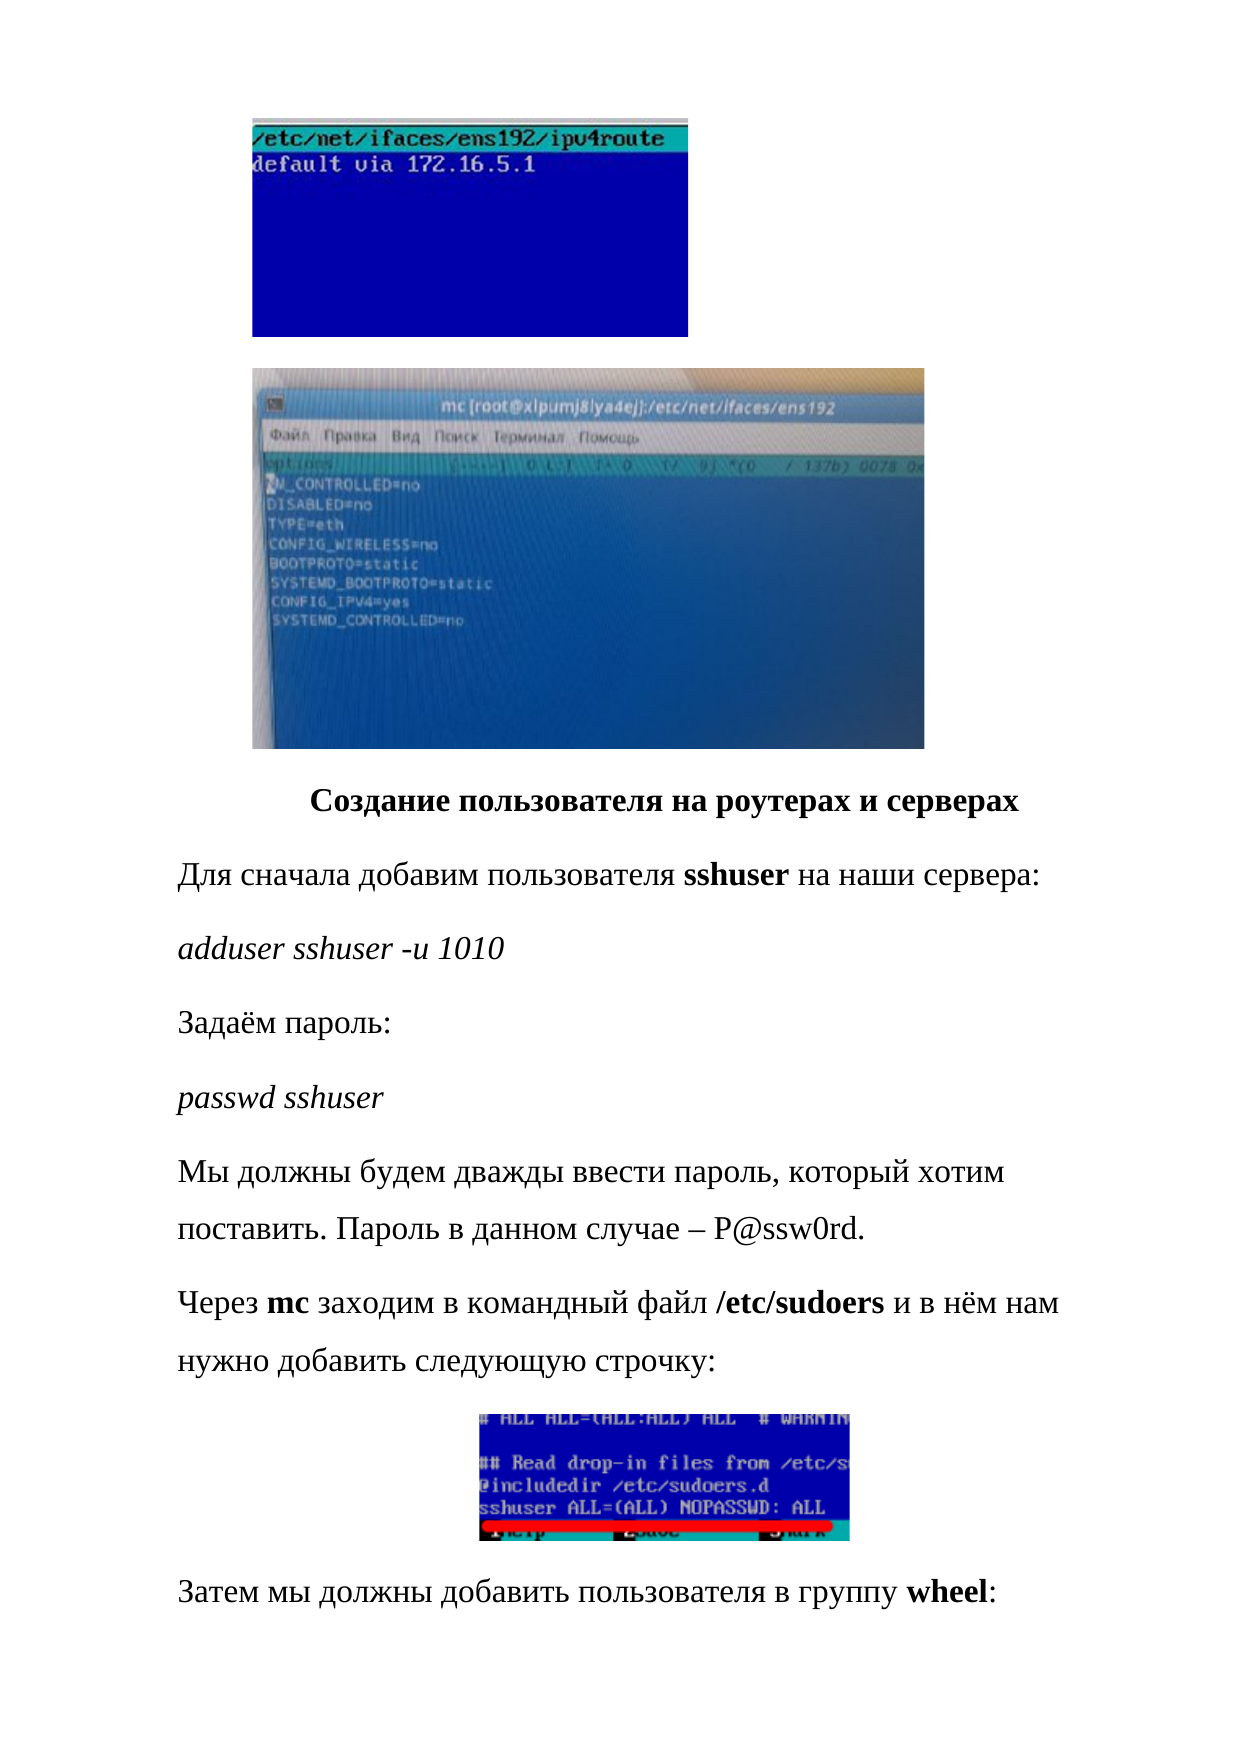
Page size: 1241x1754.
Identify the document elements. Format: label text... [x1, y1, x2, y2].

picture [479, 1414, 850, 1541]
picture [252, 368, 925, 749]
text Затем мы должны добавить пользователя в группу wheel: [177, 1572, 1152, 1610]
text passwd sshuser [177, 1077, 1152, 1115]
text Задаём пароль: [177, 1003, 1152, 1041]
text adduser sshuser -u 1010 [177, 928, 1152, 967]
text Мы должны будем дважды ввести пароль, который хотим поставить. Пароль в данном случае – P@ssw0rd. [177, 1151, 1152, 1247]
picture [252, 118, 689, 337]
text Для сначала добавим пользователя sshuser на наши сервера: [177, 854, 1152, 893]
text Через mc заходим в командный файл /etc/sudoers и в нём нам нужно добавить следующую строчку: [177, 1283, 1152, 1378]
text Создание пользователя на роутерах и серверах [177, 780, 1152, 818]
